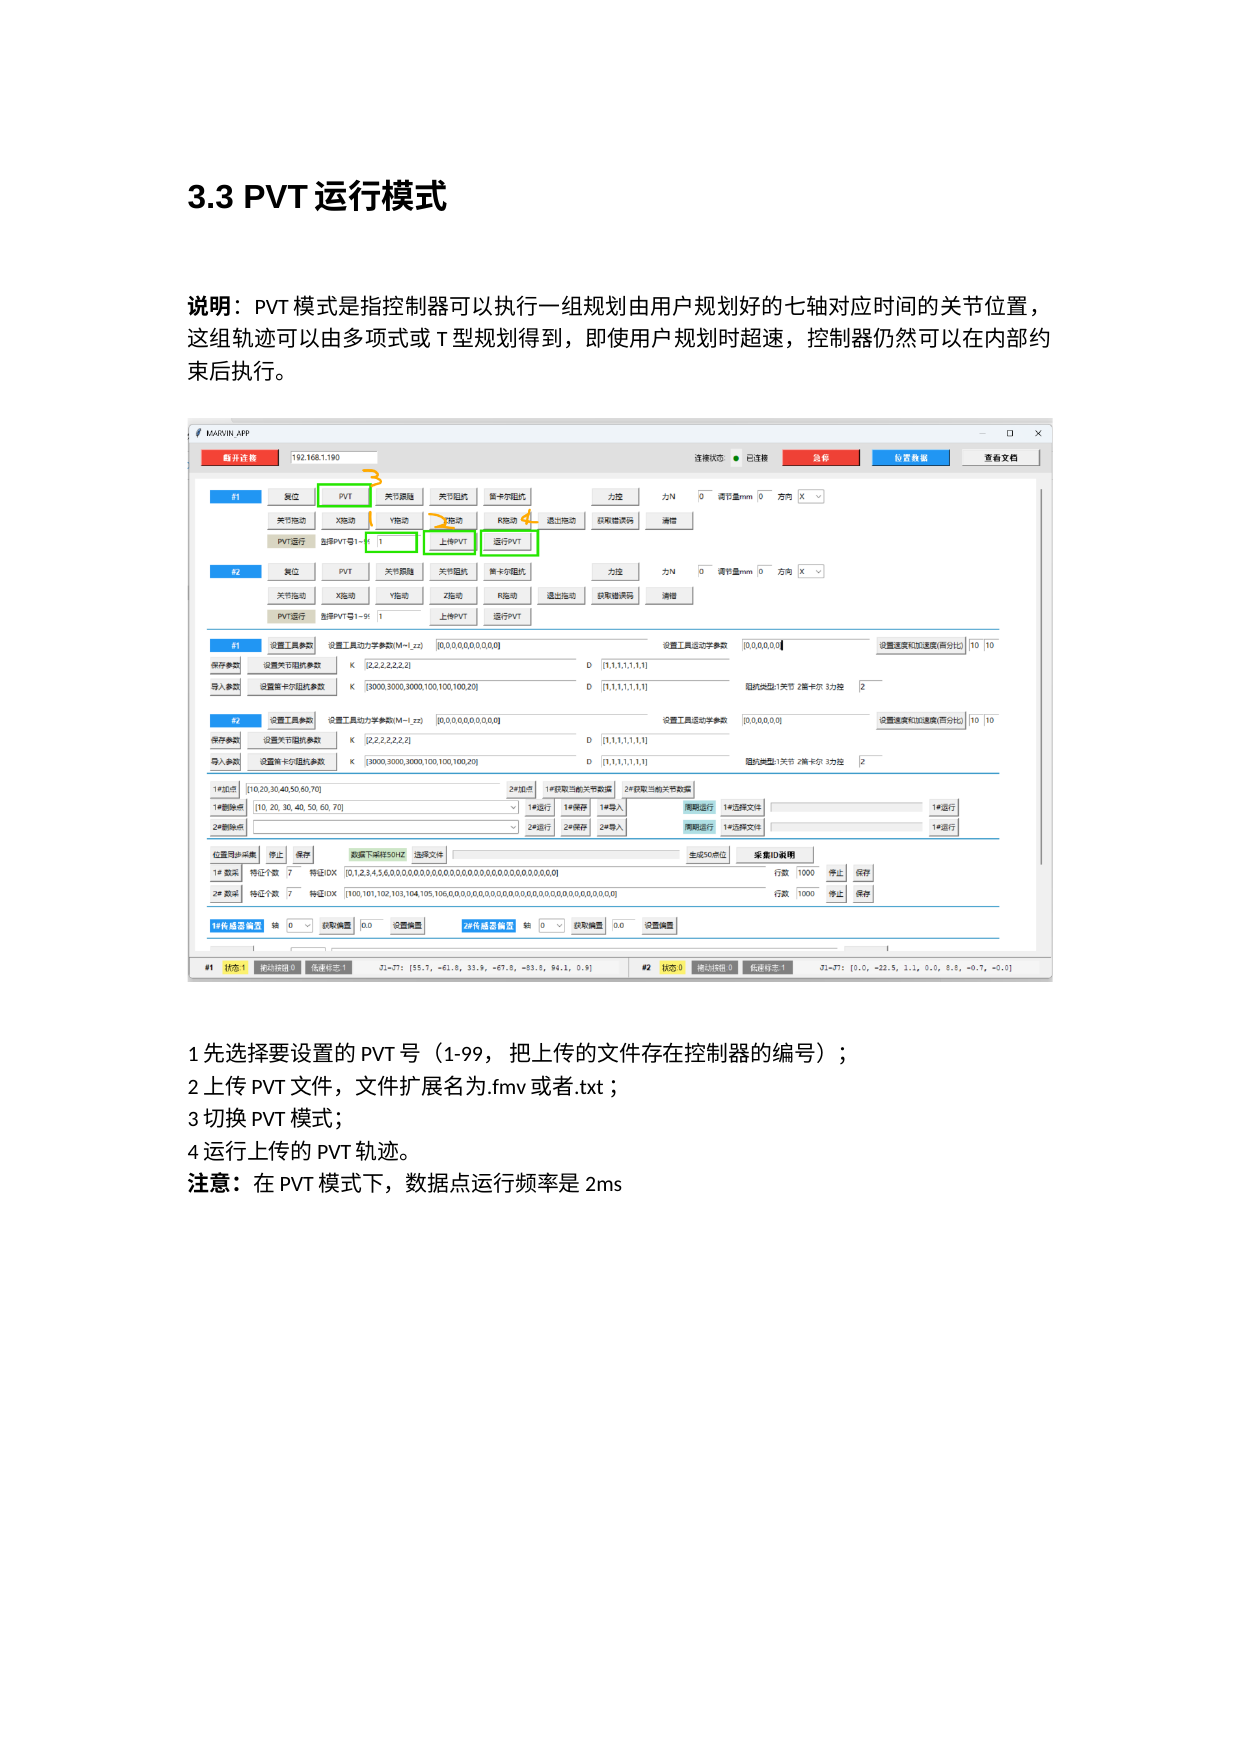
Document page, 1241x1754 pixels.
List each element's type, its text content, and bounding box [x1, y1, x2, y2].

text 2上传PVT文件，文件扩展名为.fmv或者.txt ； [187, 1068, 1053, 1101]
text 1先选择要设置的PVT号（1-99， 把上传的文件存在控制器的编号）； [187, 1036, 1053, 1068]
text 说明：PVT模式是指控制器可以执行一组规划由用户规划好的七轴对应时间的关节位置，这组轨迹可以由多项式或T型规划得到，即使用户规划时超速，控制器仍然可以在内部约束后执行。 [187, 288, 1053, 386]
subtitle 3.3 PVT运行模式 [187, 162, 1053, 227]
text 4运行上传的PVT轨迹。 [187, 1133, 1053, 1166]
text 3切换PVT模式； [187, 1101, 1053, 1133]
picture [187, 418, 1053, 982]
text 注意：在PVT模式下，数据点运行频率是2ms [187, 1166, 1053, 1198]
